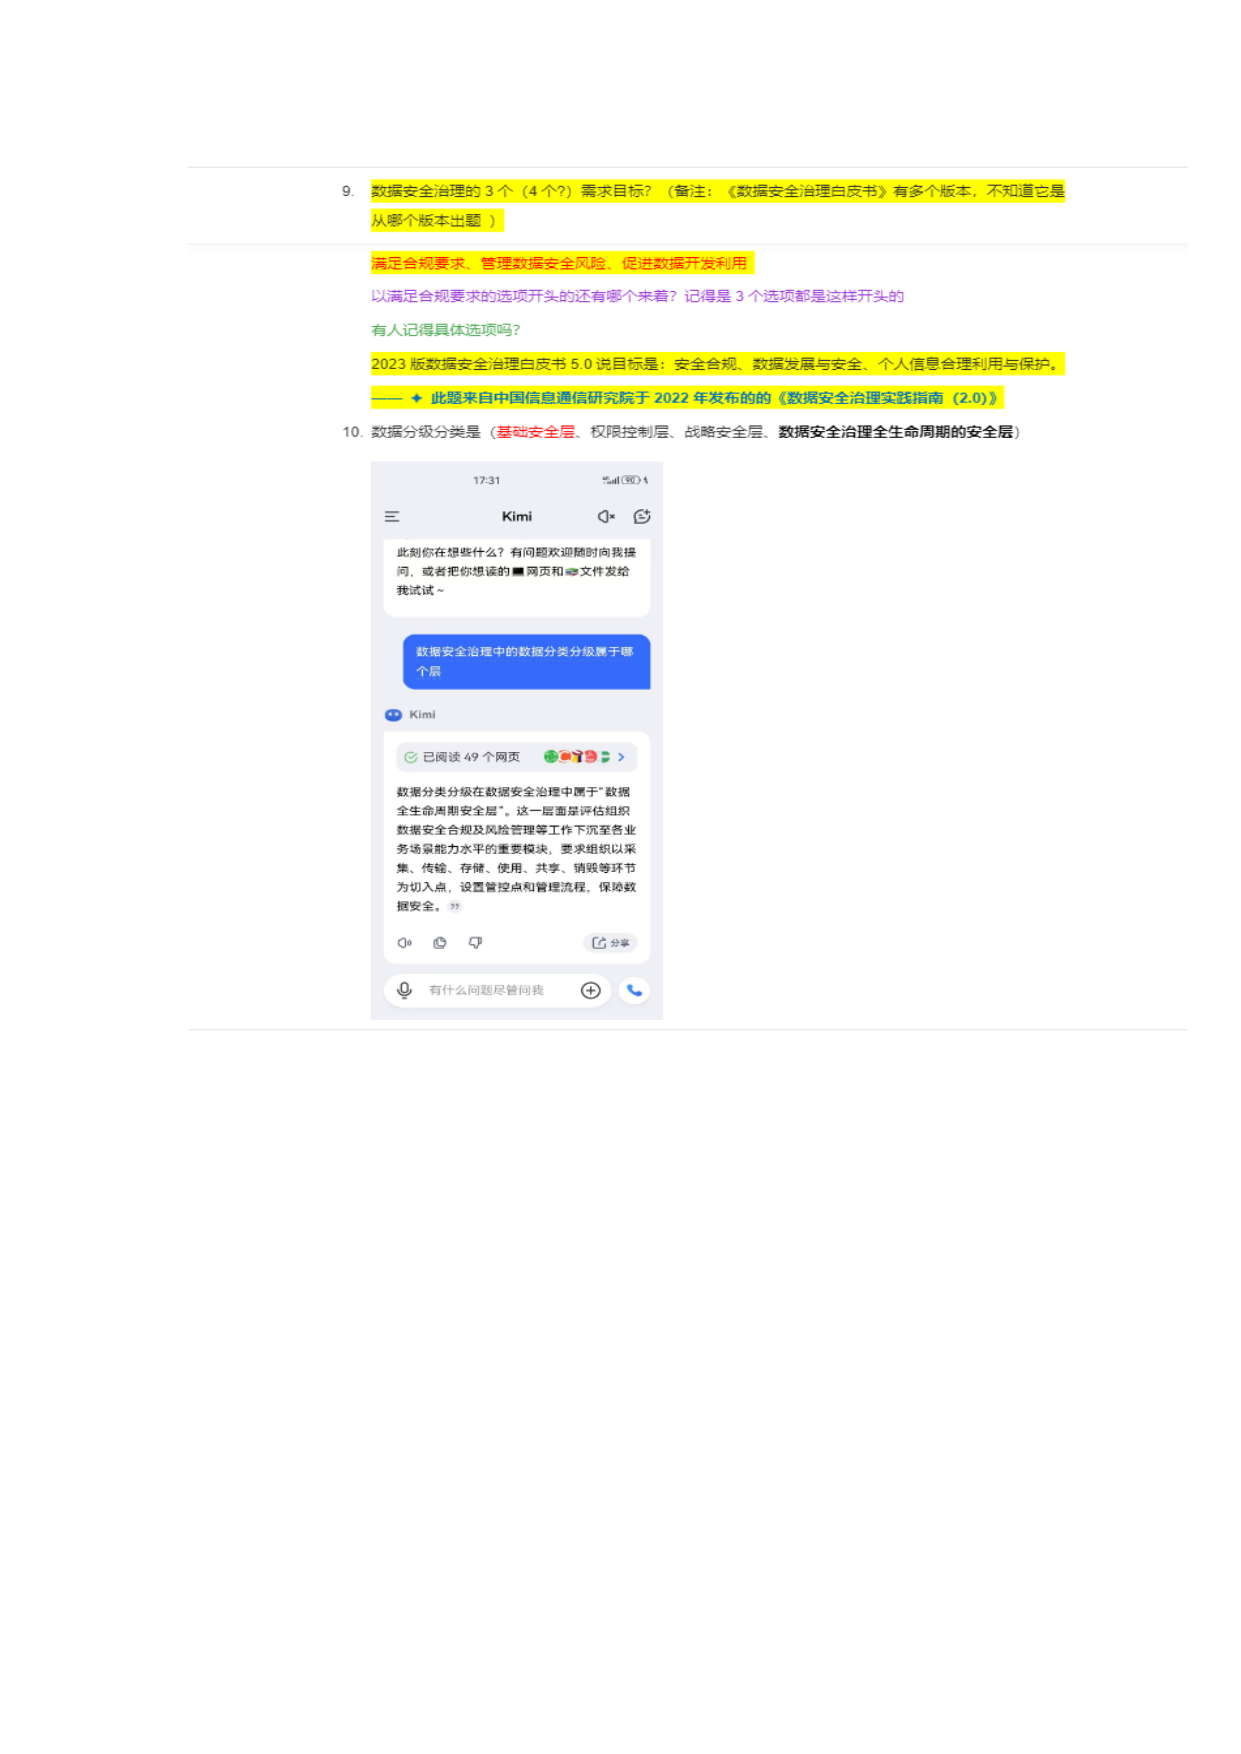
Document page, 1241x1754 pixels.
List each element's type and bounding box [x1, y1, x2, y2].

picture [187, 162, 1188, 1037]
